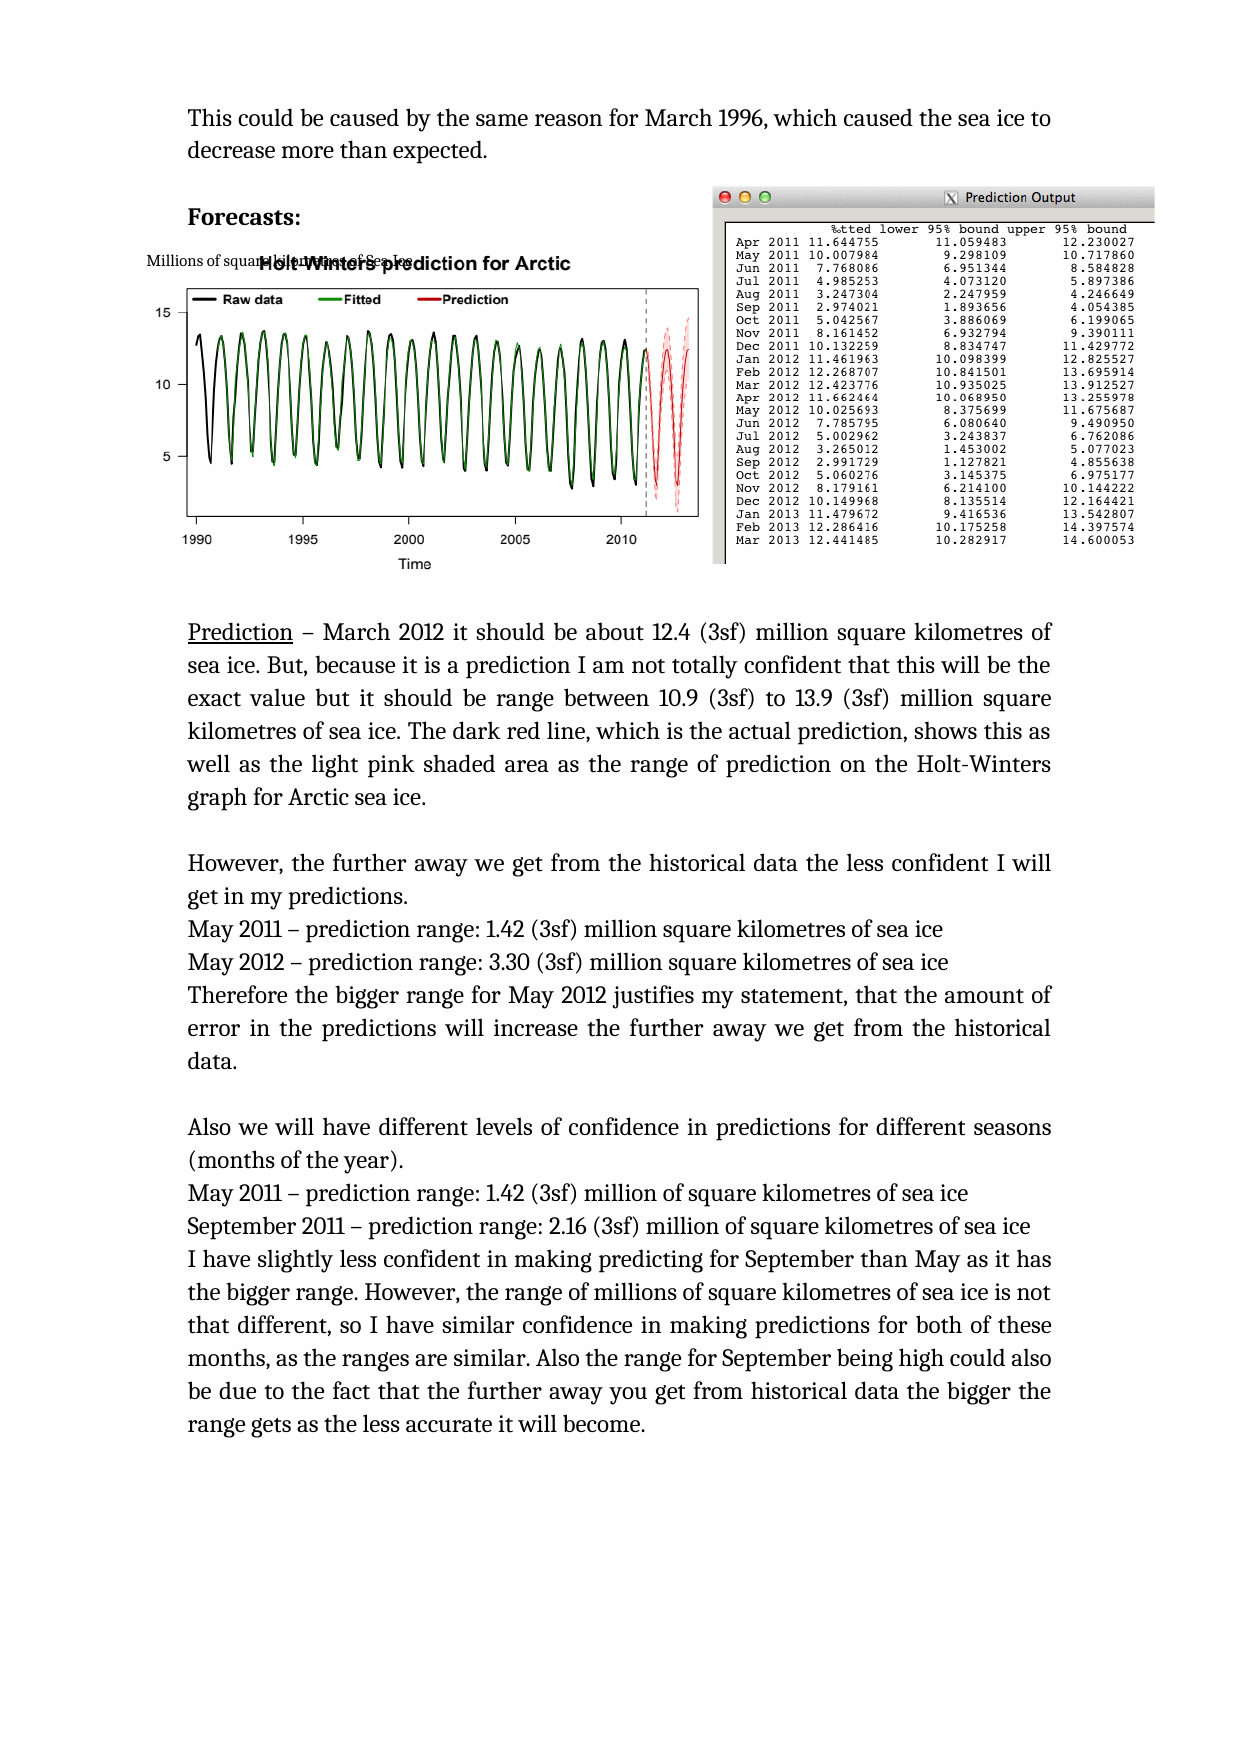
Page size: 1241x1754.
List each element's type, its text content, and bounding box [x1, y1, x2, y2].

text Forecasts: [187, 202, 712, 231]
text September 2011 – prediction range: 2.16 (3sf) million of square kilometres of sea ice [187, 1212, 1053, 1241]
text Therefore the bigger range for May 2012 justifies my statement, that the amount of error in the predictions will increase the further away we get from the historical data. [187, 981, 1053, 1076]
text May 2011 – prediction range: 1.42 (3sf) million square kilometres of sea ice [187, 915, 1053, 944]
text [187, 103, 1053, 165]
text Also we will have different levels of confidence in predictions for different seasons (months of the year). [187, 1113, 1053, 1175]
text Prediction – March 2012 it should be about 12.4 (3sf) million square kilometres of sea ice. But, because it is a prediction I am not totally confident that this will be the exact value but it should be range between 10.9 (3sf) to 13.9 (3sf) million square kilometres of sea ice. The dark red line, which is the actual prediction, shows this as well as the light pink shaded area as the range of prediction on the Holt-Winters graph for Arctic sea ice. [187, 618, 1053, 812]
text I have slightly less confident in making predicting for September than May as it has the bigger range. However, the range of millions of square kilometres of sea ice is not that different, so I have similar confidence in making predictions for both of these months, as the ranges are similar. Also the range for September being high could also be due to the fact that the further away you get from historical data the bigger the range gets as the less accurate it will become. [187, 1245, 1053, 1439]
text May 2012 – prediction range: 3.30 (3sf) million square kilometres of sea ice [187, 948, 1053, 977]
text May 2011 – prediction range: 1.42 (3sf) million of square kilometres of sea ice [187, 1179, 1053, 1208]
picture [712, 186, 1155, 564]
text However, the further away we get from the historical data the less confident I will get in my predictions. [187, 849, 1053, 911]
